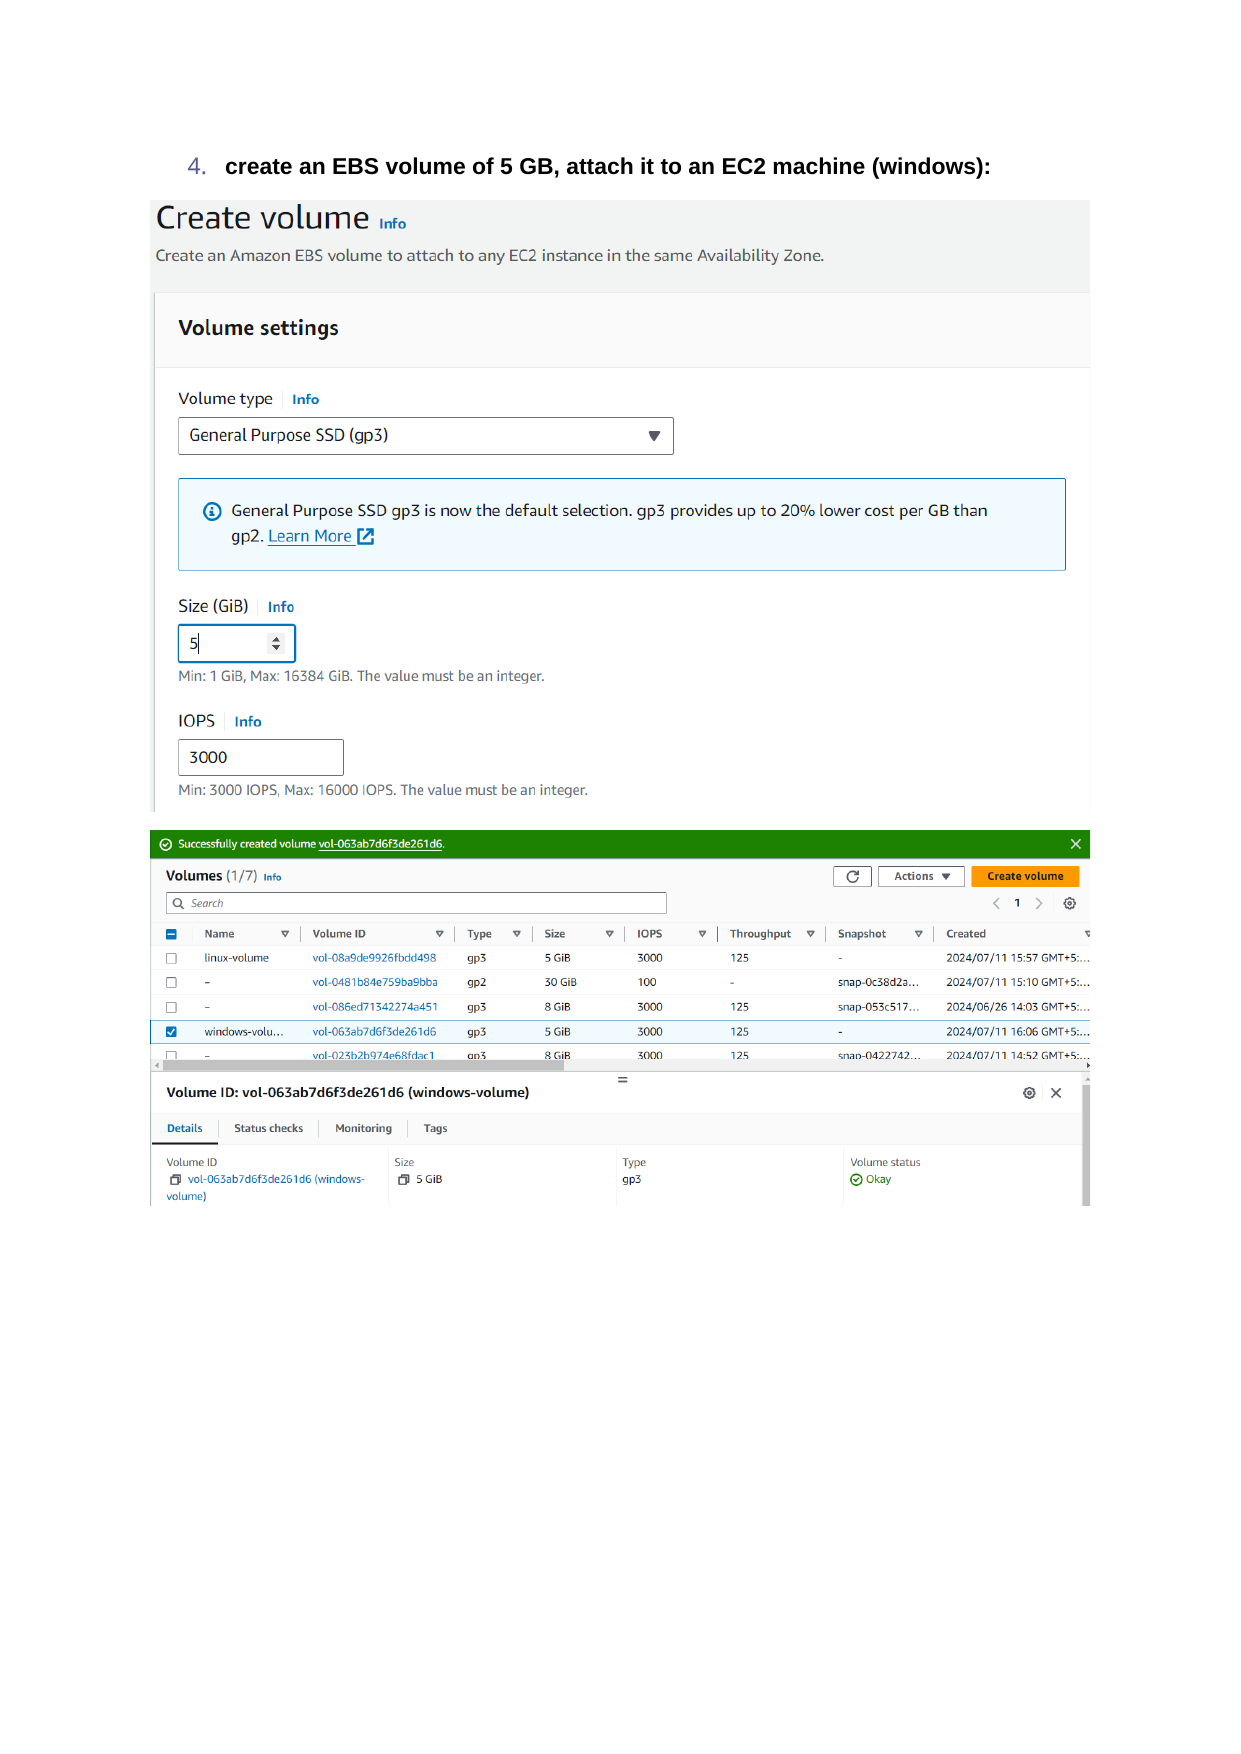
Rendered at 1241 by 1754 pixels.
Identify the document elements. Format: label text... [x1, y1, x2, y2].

picture [150, 200, 1091, 812]
picture [150, 830, 1091, 1206]
list create an EBS volume of 5 GB, attach it to an EC2 machine (windows): [187, 150, 1090, 181]
